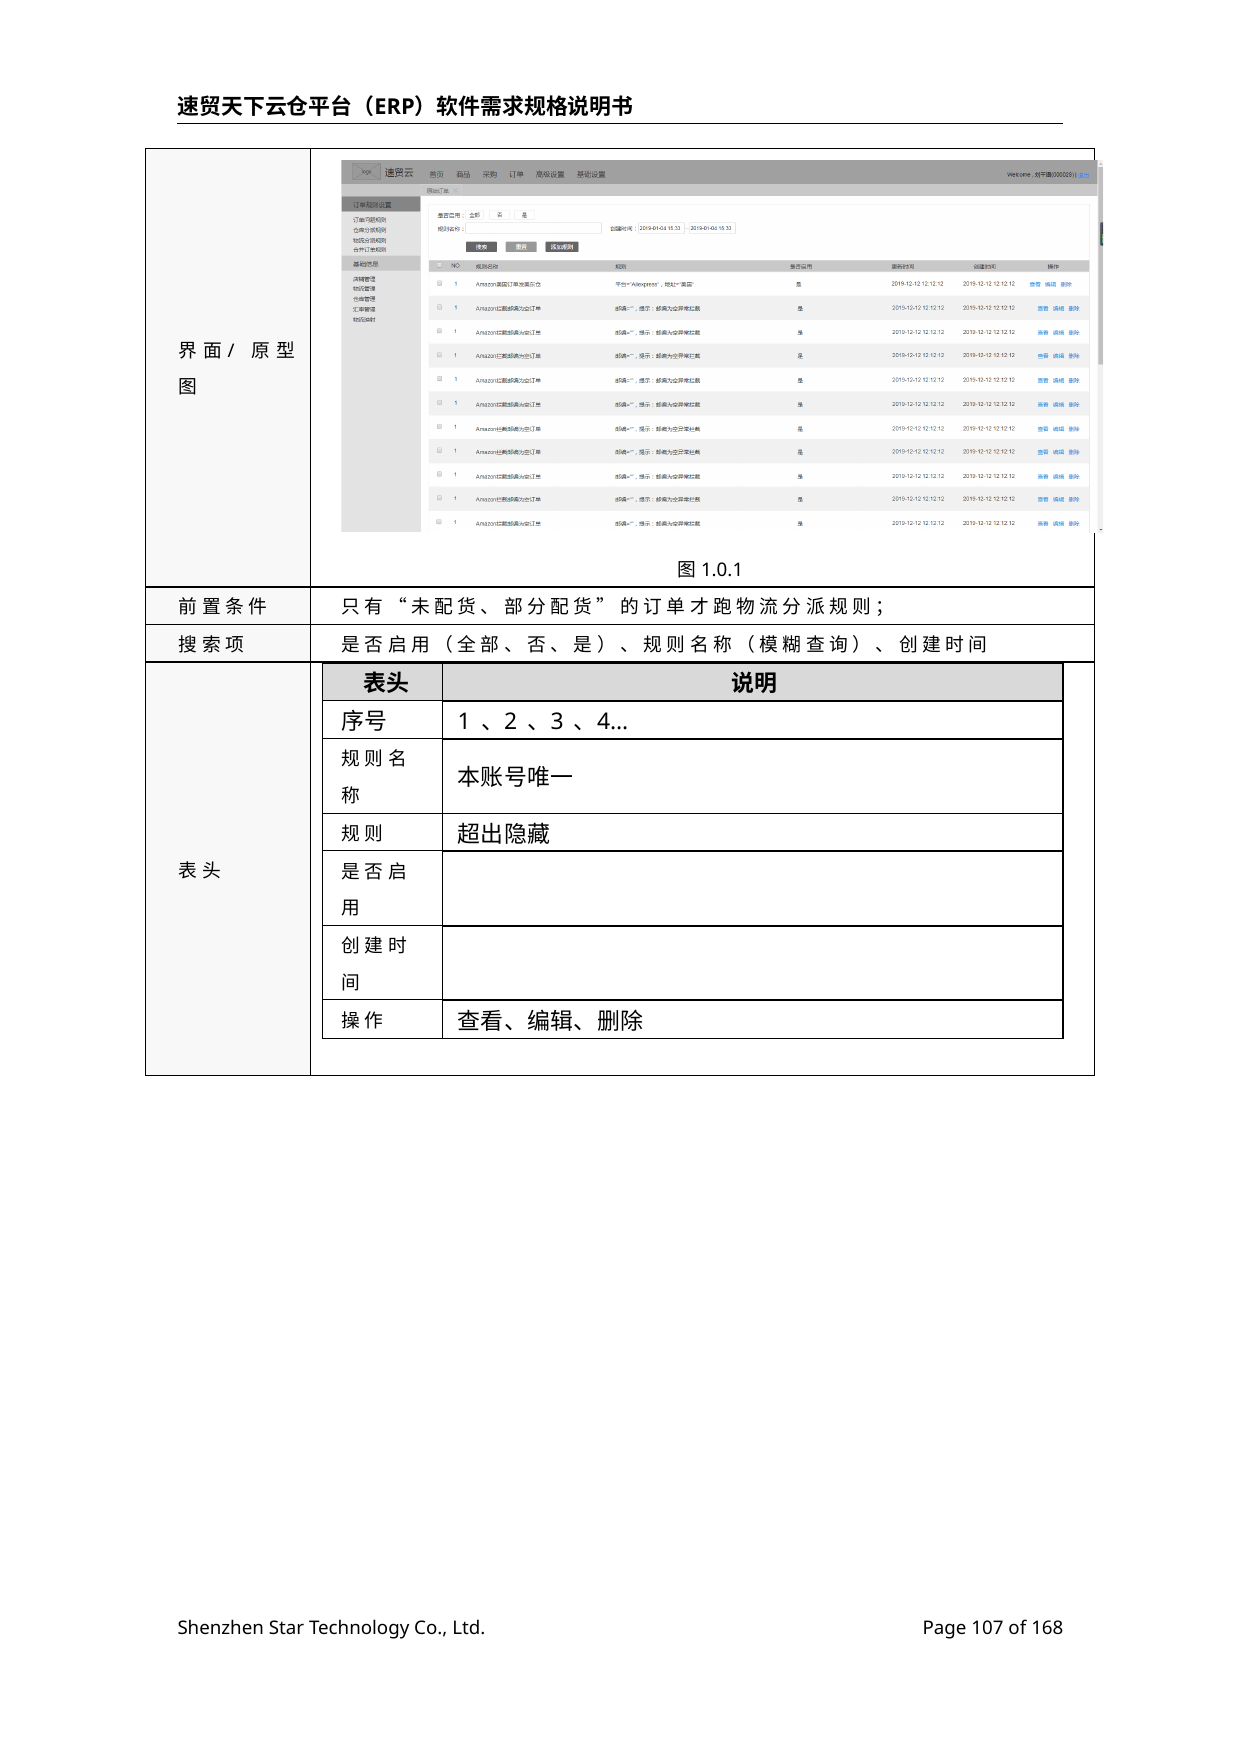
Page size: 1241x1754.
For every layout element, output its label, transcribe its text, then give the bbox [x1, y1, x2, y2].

table_cell [311, 663, 1094, 1075]
table_cell 界面/原型图 [146, 149, 310, 586]
table_cell 只有“未配货、部分配货”的订单才跑物流分派规则； [311, 588, 1094, 624]
table_cell 图1.0.1 [311, 149, 1094, 586]
table_cell 是否启用（全部、否、是）、规则名称（模糊查询）、创建时间 [311, 625, 1094, 661]
table_cell 表头 [146, 663, 310, 1075]
picture [341, 160, 1104, 533]
table_cell 前置条件 [146, 588, 310, 624]
table_cell 搜索项 [146, 625, 310, 661]
